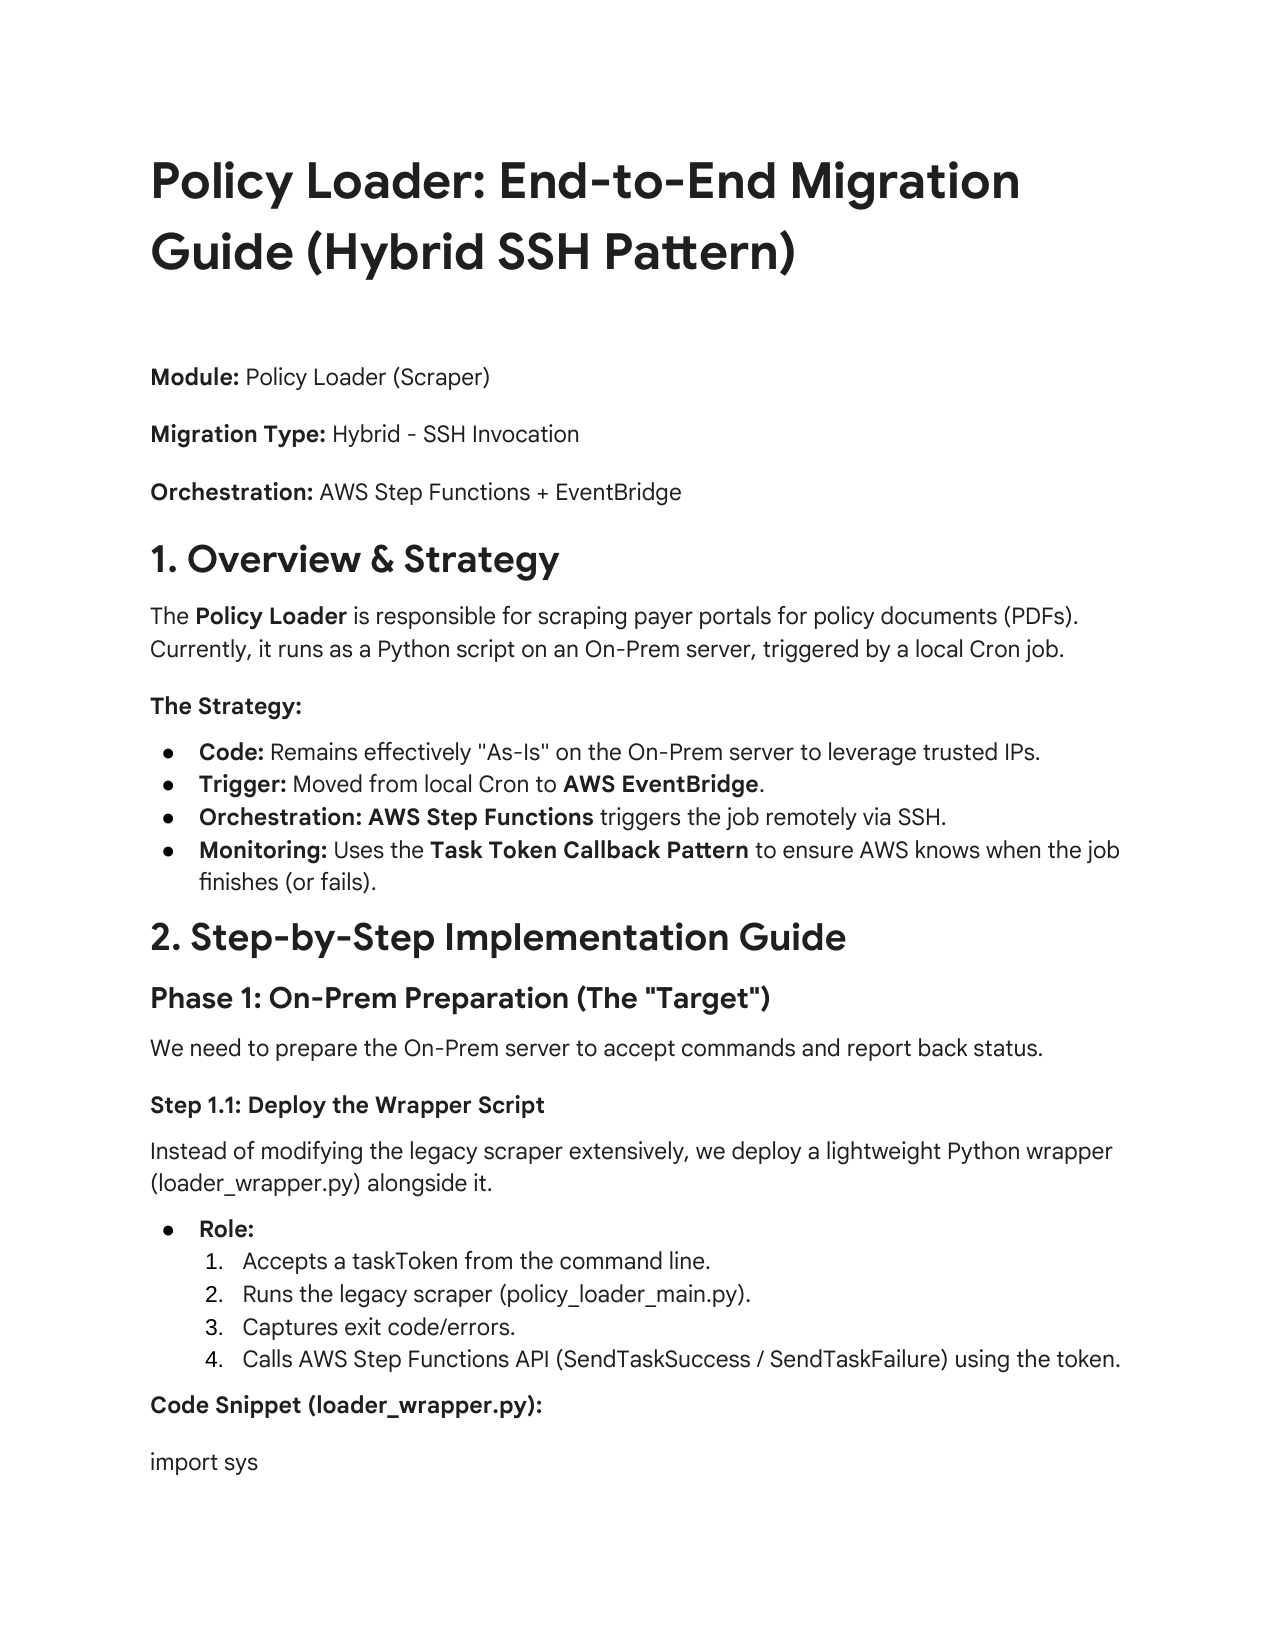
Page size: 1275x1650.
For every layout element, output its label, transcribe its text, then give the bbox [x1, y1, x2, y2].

list Monitoring: Uses the Task Token Callback Pattern to ensure AWS knows when the job finishes (or fails). [161, 836, 1125, 897]
text Orchestration: AWS Step Functions + EventBridge [150, 478, 1125, 507]
text The Policy Loader is responsible for scraping payer portals for policy documents (PDFs). Currently, it runs as a Python script on an On-Prem server, triggered by a local Cron job. [150, 602, 1125, 663]
text Migration Type: Hybrid - SSH Invocation [150, 421, 1125, 449]
text The Strategy: [150, 692, 1125, 721]
list Captures exit code/errors. [205, 1313, 1125, 1342]
list Calls AWS Step Functions API (SendTaskSuccess / SendTaskFailure) using the token. [205, 1346, 1125, 1374]
subtitle 2. Step-by-Step Implementation Guide [150, 914, 1125, 961]
text Code Snippet (loader_wrapper.py): [150, 1391, 1125, 1419]
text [150, 1448, 1125, 1477]
list Role: [161, 1215, 1125, 1243]
text We need to prepare the On-Prem server to accept commands and report back status. [150, 1034, 1125, 1063]
text Instead of modifying the legacy scraper extensively, we deploy a lightweight Python wrapper (loader_wrapper.py) alongside it. [150, 1137, 1125, 1198]
text Module: Policy Loader (Scraper) [150, 363, 1125, 392]
list Runs the legacy scraper (policy_loader_main.py). [205, 1280, 1125, 1309]
text Step 1.1: Deploy the Wrapper Script [150, 1092, 1125, 1120]
subtitle Policy Loader: End-to-End Migration Guide (Hybrid SSH Pattern) [150, 150, 1125, 284]
subtitle 1. Overview & Strategy [150, 536, 1125, 583]
list Code: Remains effectively "As-Is" on the On-Prem server to leverage trusted IPs. [161, 738, 1125, 766]
list Orchestration: AWS Step Functions triggers the job remotely via SSH. [161, 803, 1125, 832]
list Trigger: Moved from local Cron to AWS EventBridge. [161, 770, 1125, 799]
subtitle Phase 1: On-Prem Preparation (The "Target") [150, 980, 1125, 1016]
list Accepts a taskToken from the command line. [205, 1247, 1125, 1276]
